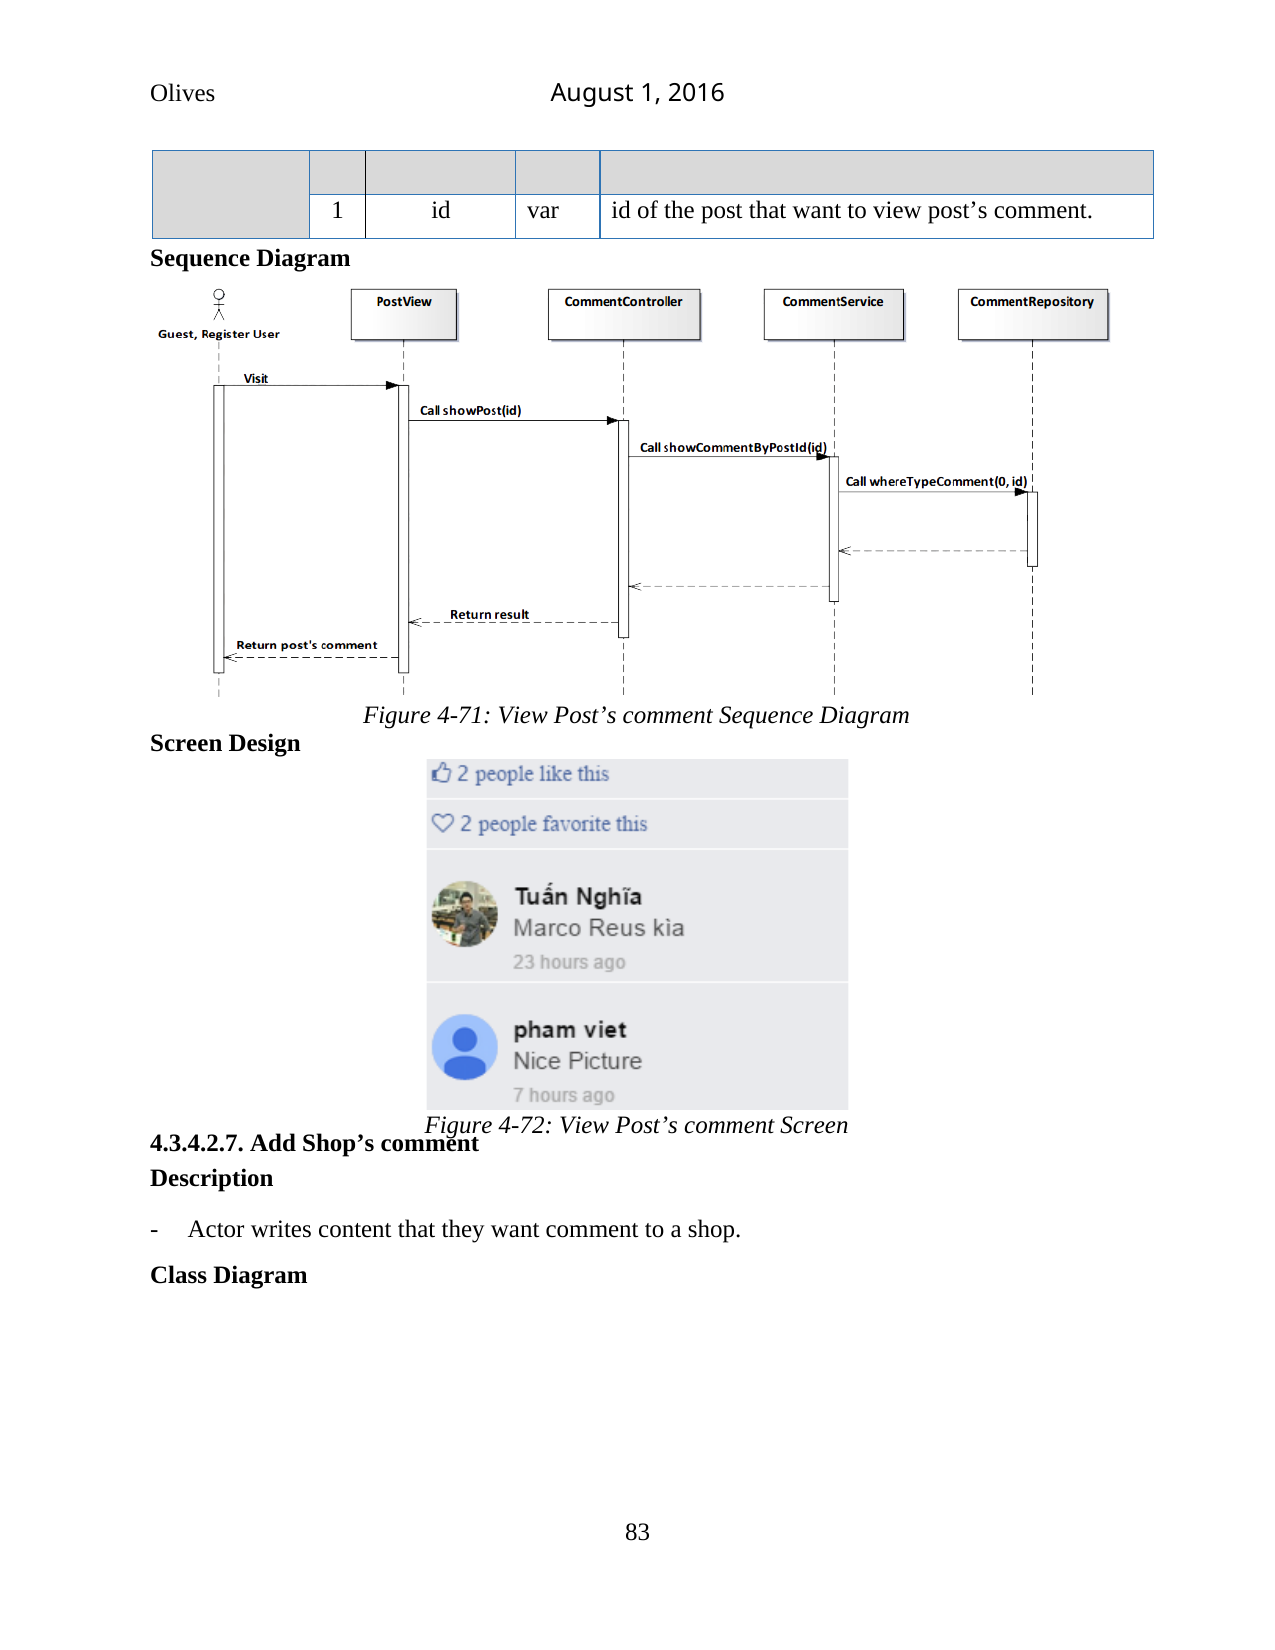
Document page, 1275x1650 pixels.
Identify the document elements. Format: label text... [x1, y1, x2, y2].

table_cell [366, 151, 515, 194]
subtitle Class Diagram [150, 1260, 1125, 1289]
subtitle Sequence Diagram [150, 243, 1125, 272]
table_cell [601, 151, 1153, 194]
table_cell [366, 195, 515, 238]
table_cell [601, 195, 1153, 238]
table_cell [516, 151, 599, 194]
subtitle Screen Design [150, 728, 1125, 757]
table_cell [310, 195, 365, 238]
picture [426, 759, 849, 1110]
picture [150, 274, 1125, 710]
subtitle 4.3.4.2.7. Add Shop’s comment [150, 1128, 1125, 1157]
subtitle Description [150, 1163, 1125, 1192]
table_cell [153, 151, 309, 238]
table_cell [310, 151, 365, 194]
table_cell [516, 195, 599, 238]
list Actor writes content that they want comment to a shop. [150, 1209, 1125, 1245]
